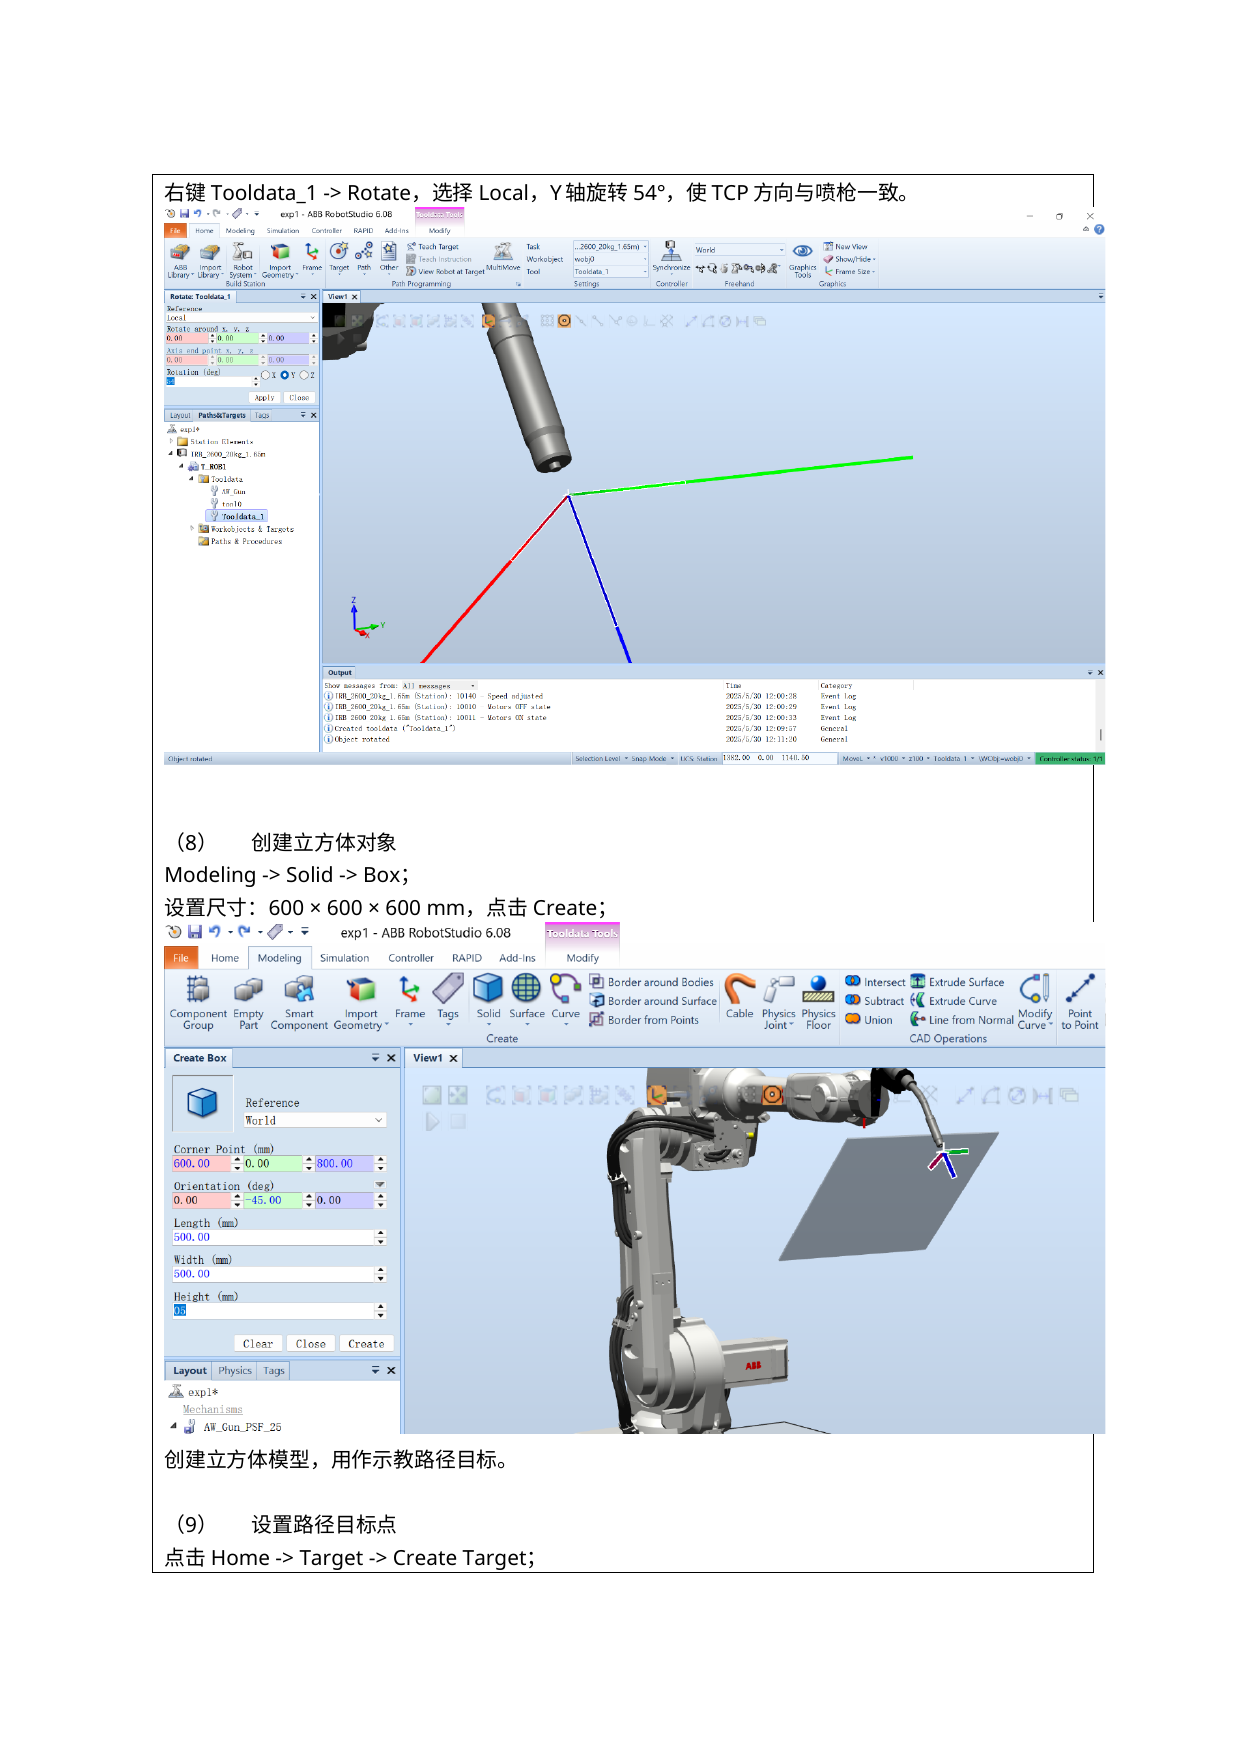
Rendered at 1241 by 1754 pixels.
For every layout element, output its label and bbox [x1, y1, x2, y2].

picture [164, 207, 1106, 765]
table_header [153, 175, 1093, 1572]
picture [164, 922, 1106, 1434]
